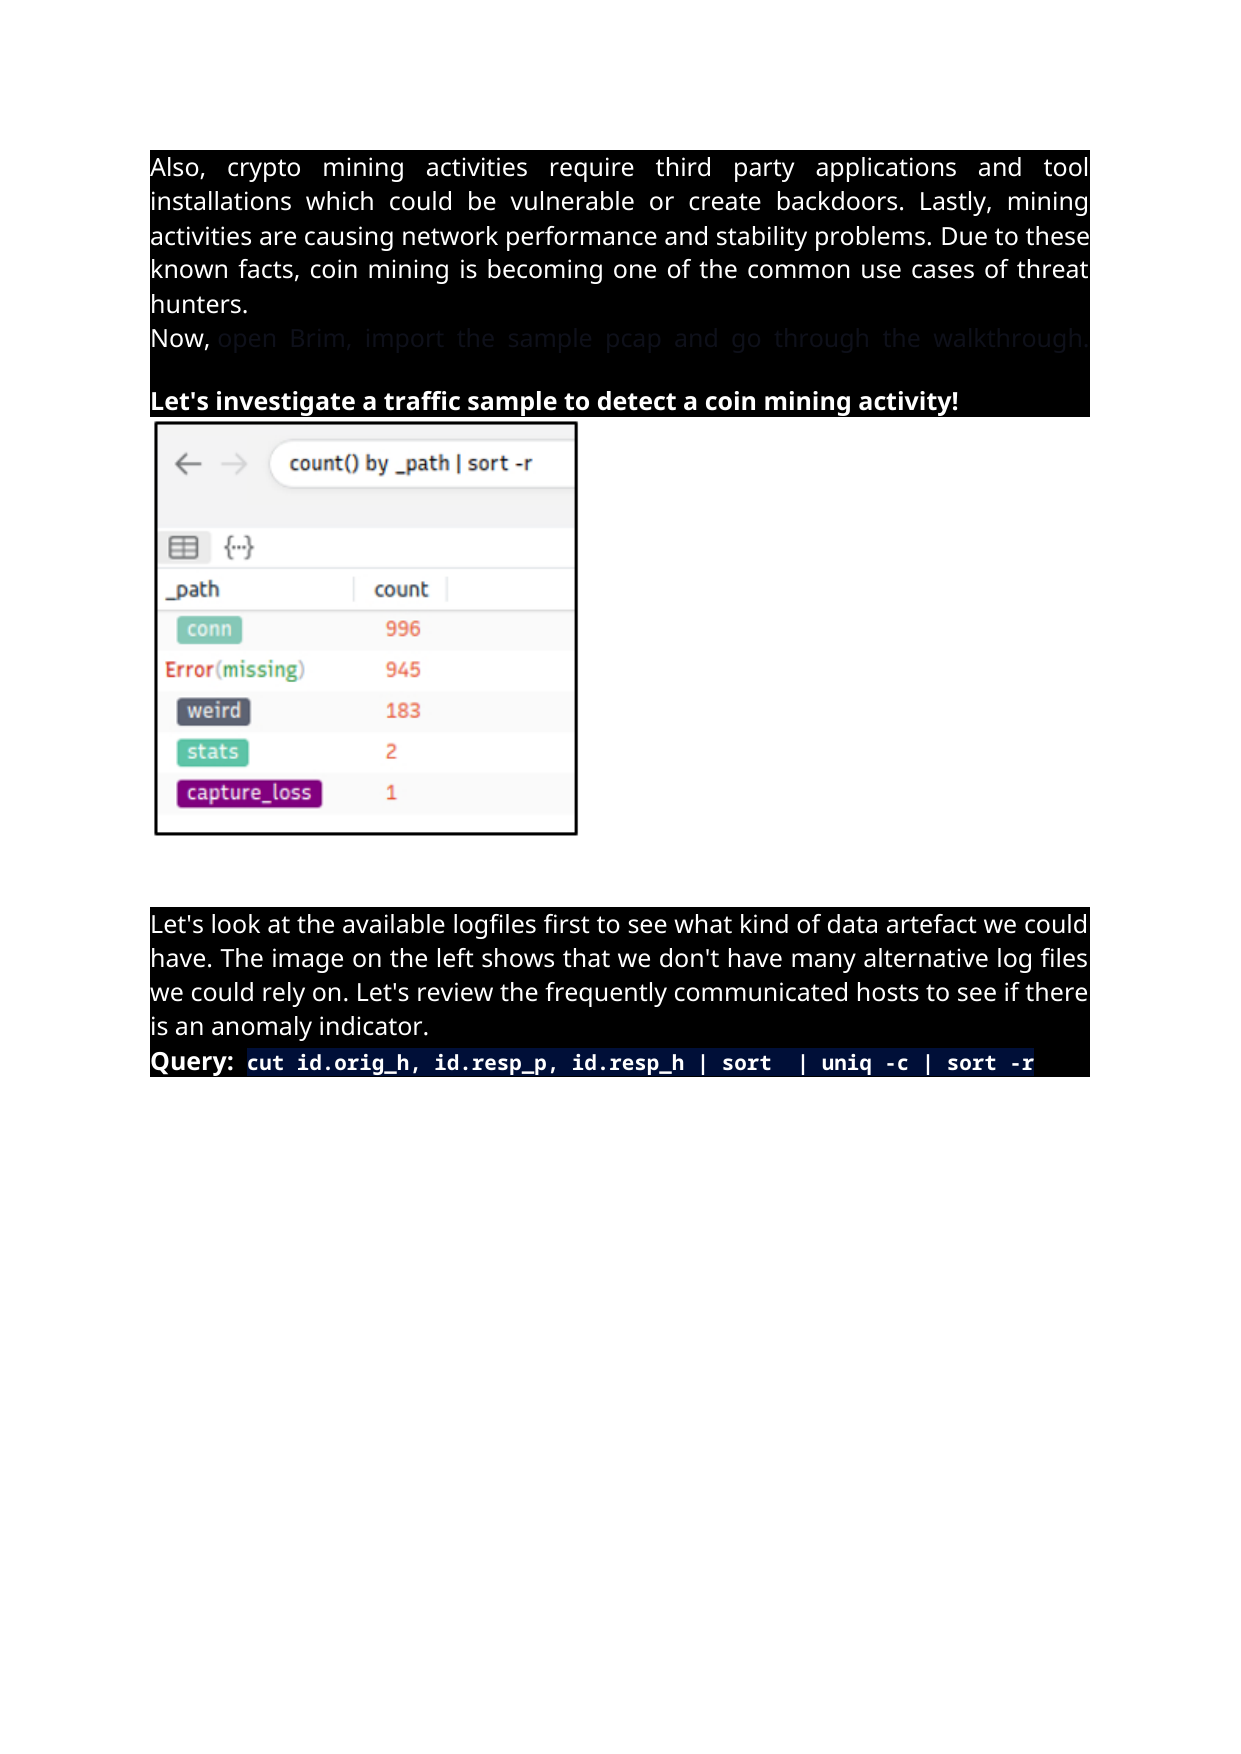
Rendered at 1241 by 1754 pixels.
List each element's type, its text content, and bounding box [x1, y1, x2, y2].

text Let's investigate a traffic sample to detect a coin mining activity! [150, 383, 1090, 417]
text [150, 150, 1090, 320]
text Now, open Brim, import the sample pcap and go through the walkthrough. [150, 320, 1090, 383]
text Query: cut id.orig_h, id.resp_p, id.resp_h | sort | uniq -c | sort -r [150, 1043, 1090, 1077]
text Let's look at the available logfiles first to see what kind of data artefact we could have. The image on the left shows that we don't have many alternative log files we could rely on. Let's review the frequently communicated hosts to see if there is an anomaly indicator. [150, 907, 1090, 1043]
picture [150, 417, 614, 842]
